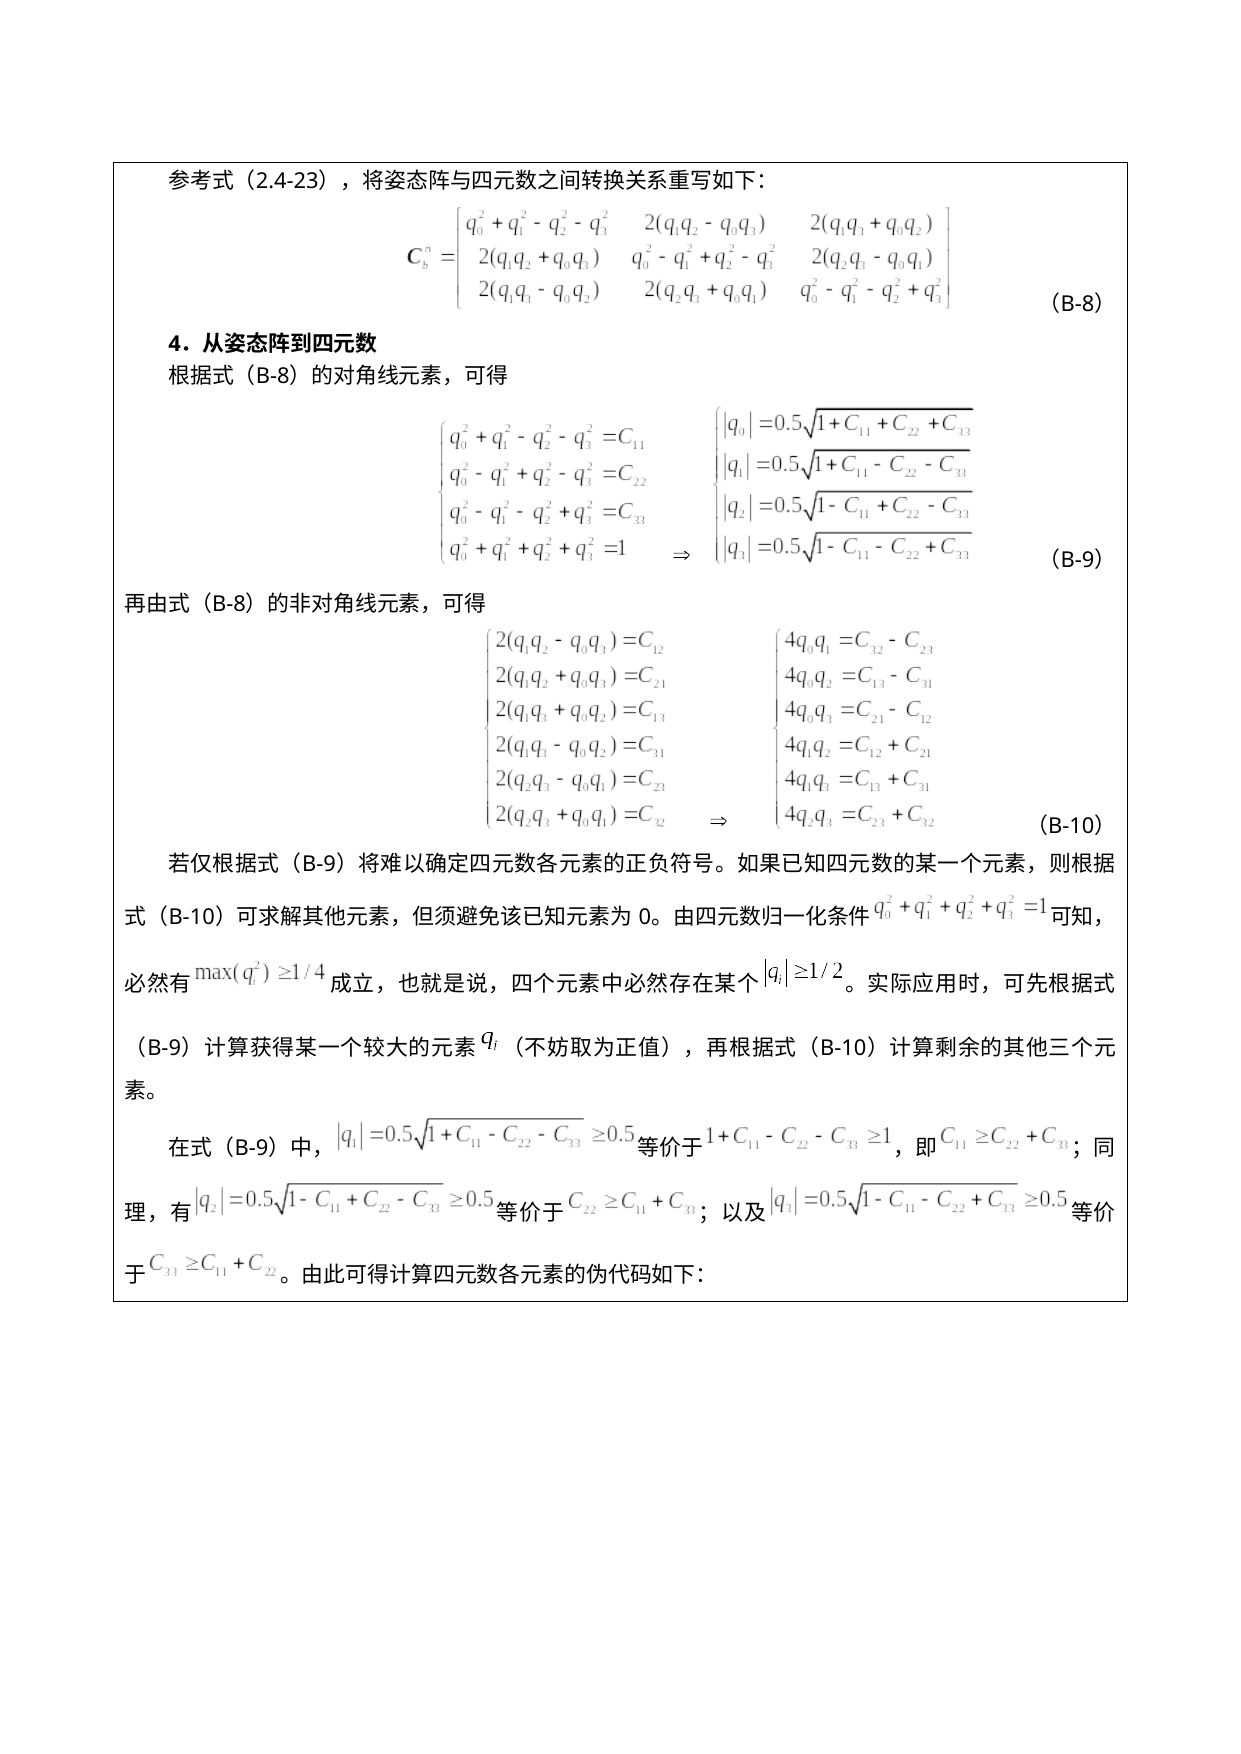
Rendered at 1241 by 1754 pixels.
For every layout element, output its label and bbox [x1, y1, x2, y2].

table_cell [114, 163, 1127, 1301]
